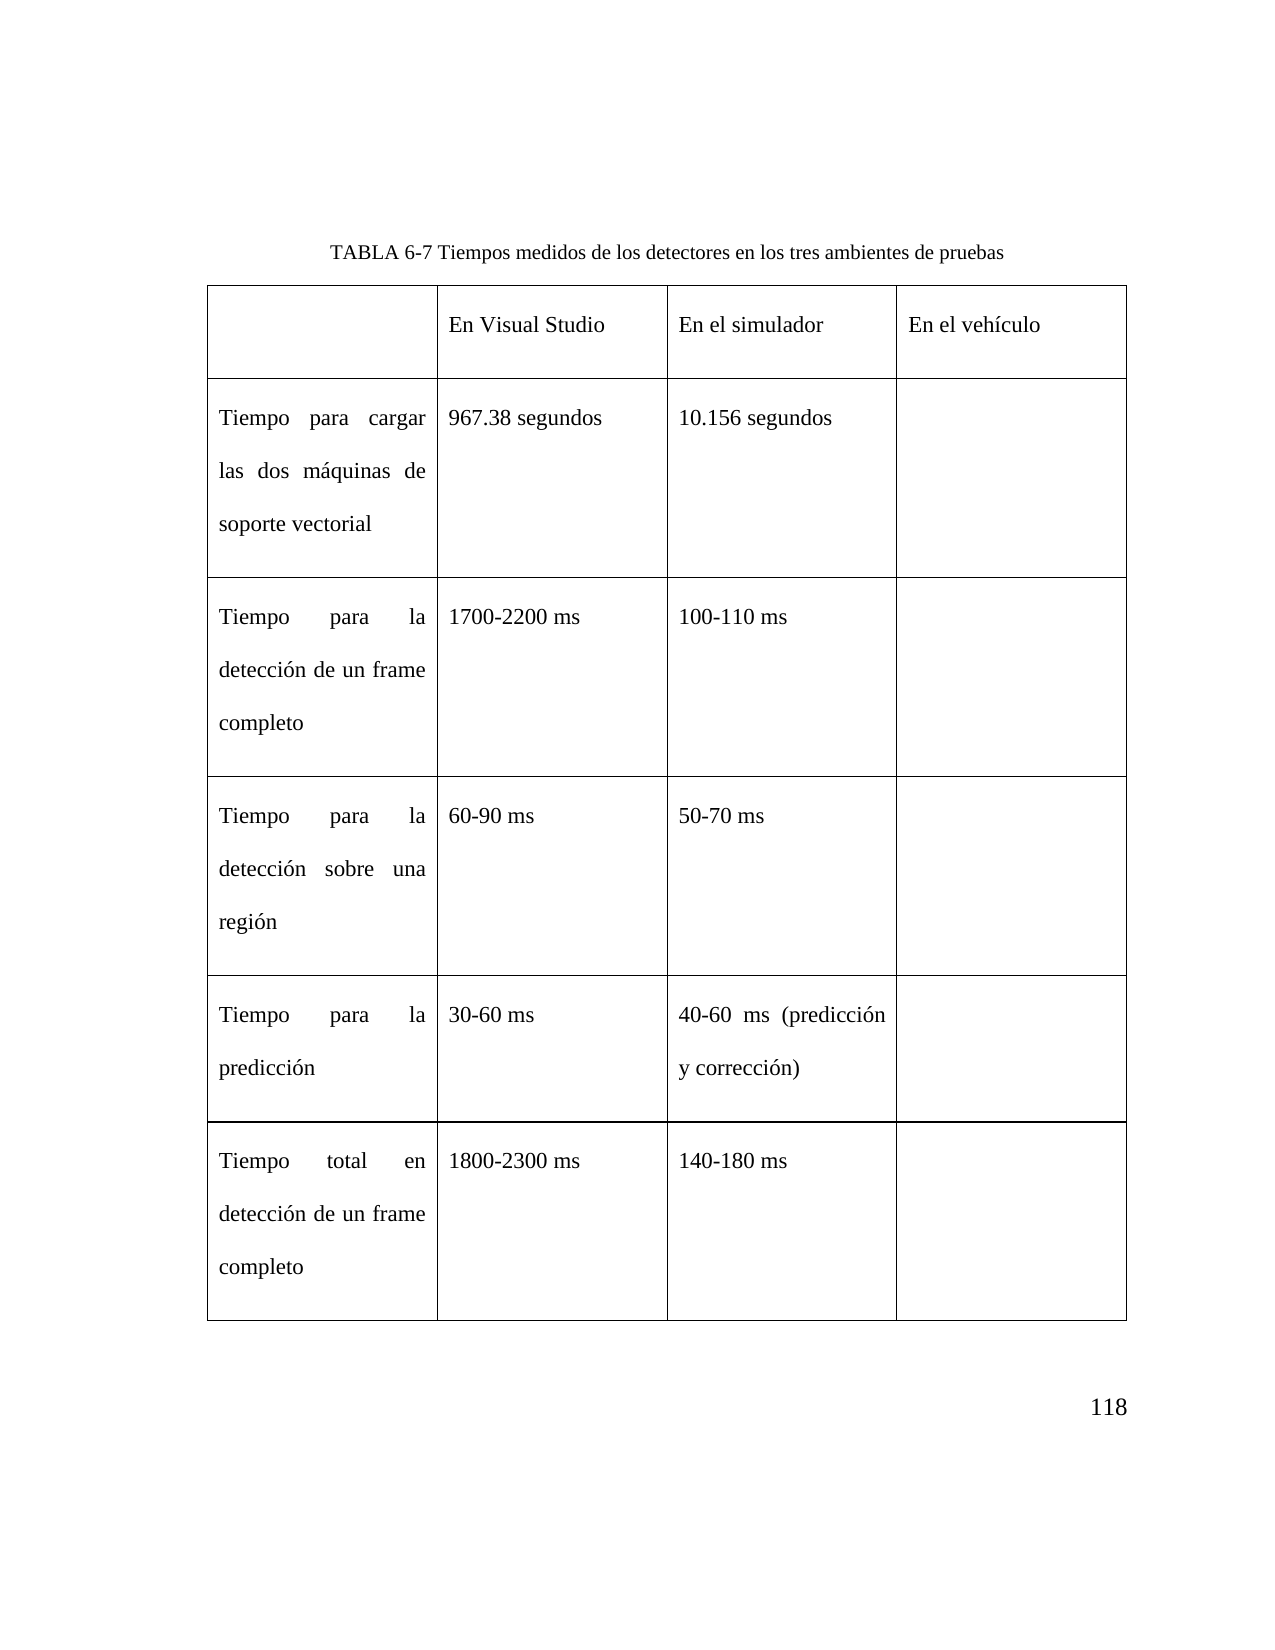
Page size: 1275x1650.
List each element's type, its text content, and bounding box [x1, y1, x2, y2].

table_header [208, 286, 437, 378]
table_cell 1700-2200 ms [438, 578, 667, 776]
table_cell 100-110 ms [668, 578, 896, 776]
table_cell Tiempo para cargar las dos máquinas de soporte vectorial [208, 379, 437, 577]
table_cell Tiempo para la detección sobre una región [208, 777, 437, 975]
table_cell Tiempo para la detección de un frame completo [208, 578, 437, 776]
table_cell Tiempo para la predicción [208, 976, 437, 1121]
table_cell 140-180 ms [668, 1123, 896, 1320]
table_cell 967.38 segundos [438, 379, 667, 577]
table_cell [897, 379, 1126, 577]
table_cell 1800-2300 ms [438, 1123, 667, 1320]
table_cell 50-70 ms [668, 777, 896, 975]
text Tabla 6-7 Tiempos medidos de los detectores en los tres ambientes de pruebas [207, 240, 1127, 264]
table_cell 60-90 ms [438, 777, 667, 975]
table_header En el simulador [668, 286, 896, 378]
table_header En Visual Studio [438, 286, 667, 378]
table_cell [897, 976, 1126, 1121]
table_cell [897, 578, 1126, 776]
table_cell Tiempo total en detección de un frame completo [208, 1123, 437, 1320]
table_cell [897, 777, 1126, 975]
table_header En el vehículo [897, 286, 1126, 378]
table_cell [897, 1123, 1126, 1320]
table_cell 10.156 segundos [668, 379, 896, 577]
table_cell 30-60 ms [438, 976, 667, 1121]
table_cell 40-60 ms (predicción y corrección) [668, 976, 896, 1121]
